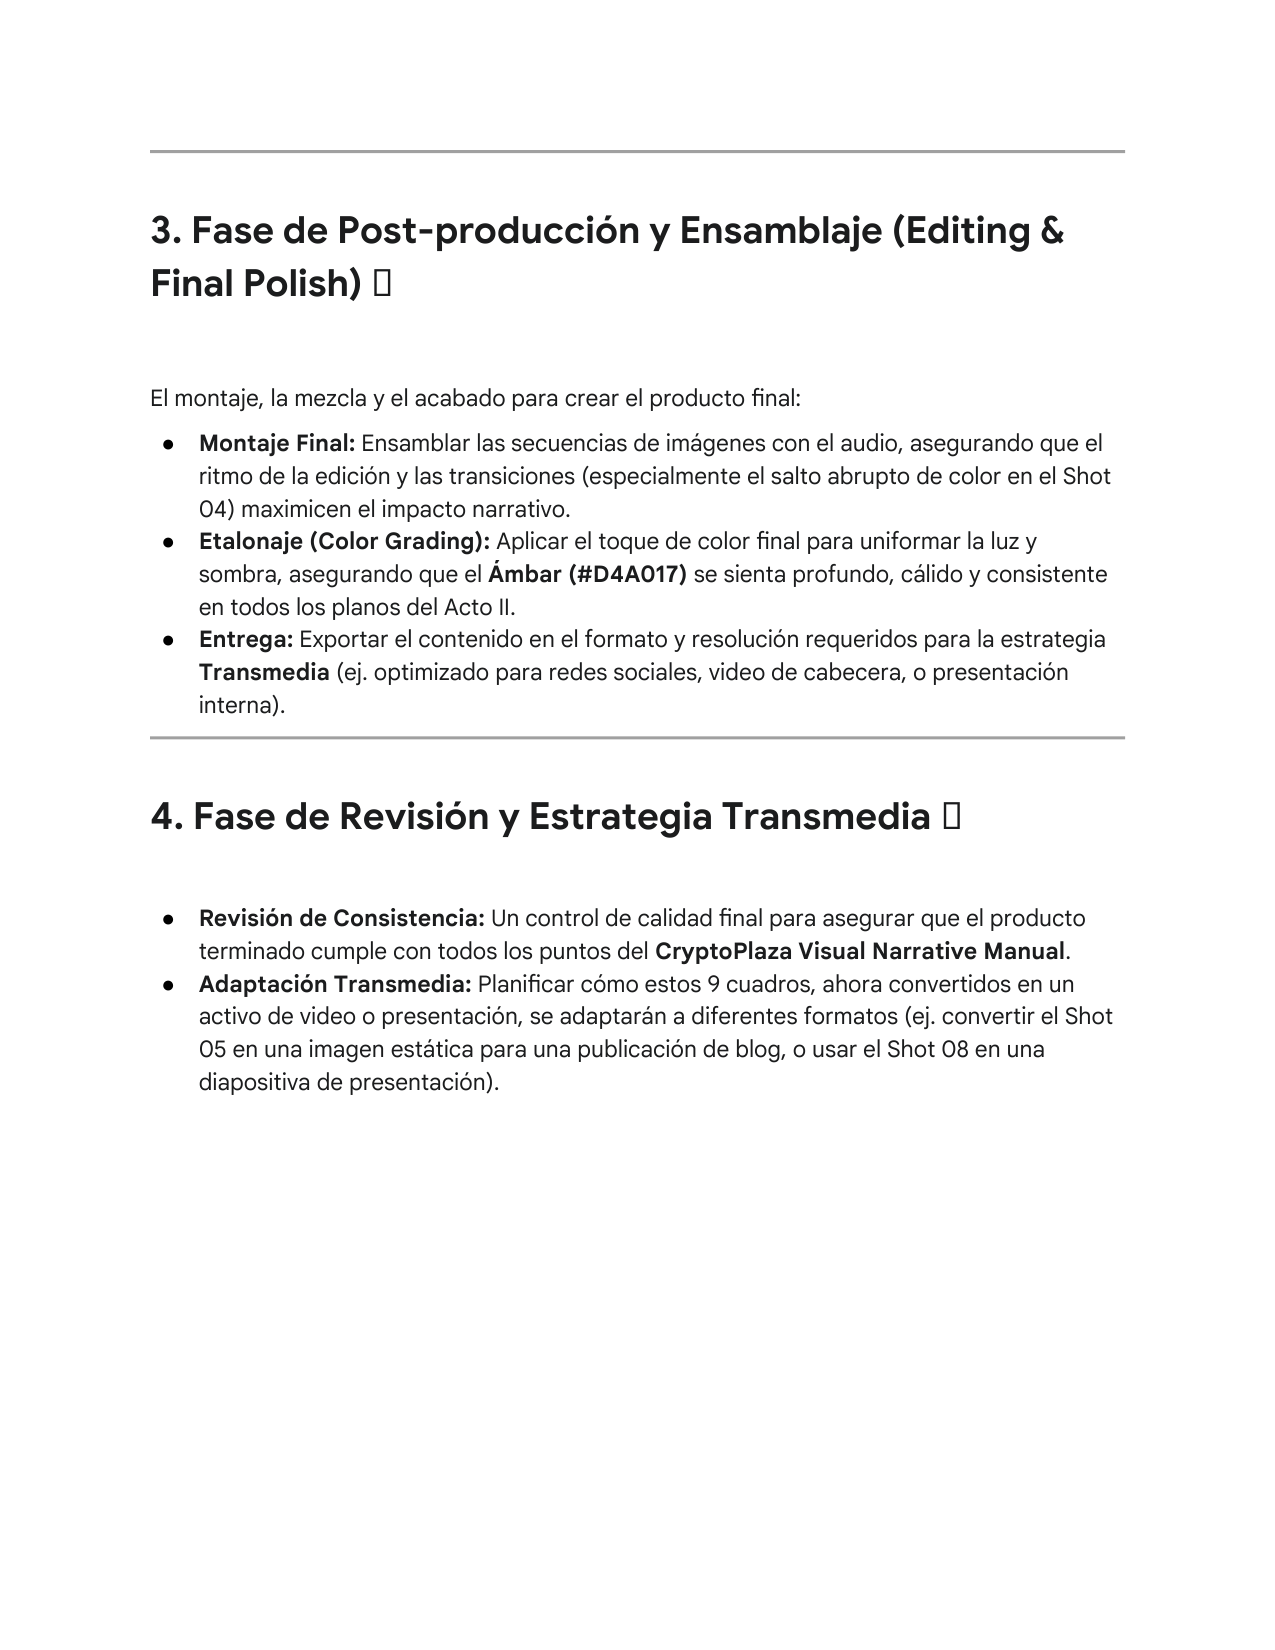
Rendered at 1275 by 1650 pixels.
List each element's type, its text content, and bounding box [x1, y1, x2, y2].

list Entrega: Exportar el contenido en el formato y resolución requeridos para la estrategia Transmedia (ej. optimizado para redes sociales, video de cabecera, o presentación interna). [161, 626, 1125, 720]
text El montaje, la mezcla y el acabado para crear el producto final: [150, 384, 1125, 413]
list Etalonaje (Color Grading): Aplicar el toque de color final para uniformar la luz y sombra, asegurando que el Ámbar (#D4A017) se sienta profundo, cálido y consistente en todos los planos del Acto II. [161, 527, 1125, 622]
list Adaptación Transmedia: Planificar cómo estos 9 cuadros, ahora convertidos en un activo de video o presentación, se adaptarán a diferentes formatos (ej. convertir el Shot 05 en una imagen estática para una publicación de blog, o usar el Shot 08 en una diapositiva de presentación). [161, 970, 1125, 1097]
subtitle 4. Fase de Revisión y Estrategia Transmedia 🚀 [150, 793, 1125, 840]
subtitle 3. Fase de Post-producción y Ensamblaje (Editing & Final Polish) ✨ [150, 207, 1125, 307]
list Montaje Final: Ensamblar las secuencias de imágenes con el audio, asegurando que el ritmo de la edición y las transiciones (especialmente el salto abrupto de color en el Shot 04) maximicen el impacto narrativo. [161, 429, 1125, 523]
list Revisión de Consistencia: Un control de calidad final para asegurar que el producto terminado cumple con todos los puntos del CryptoPlaza Visual Narrative Manual. [161, 904, 1125, 966]
